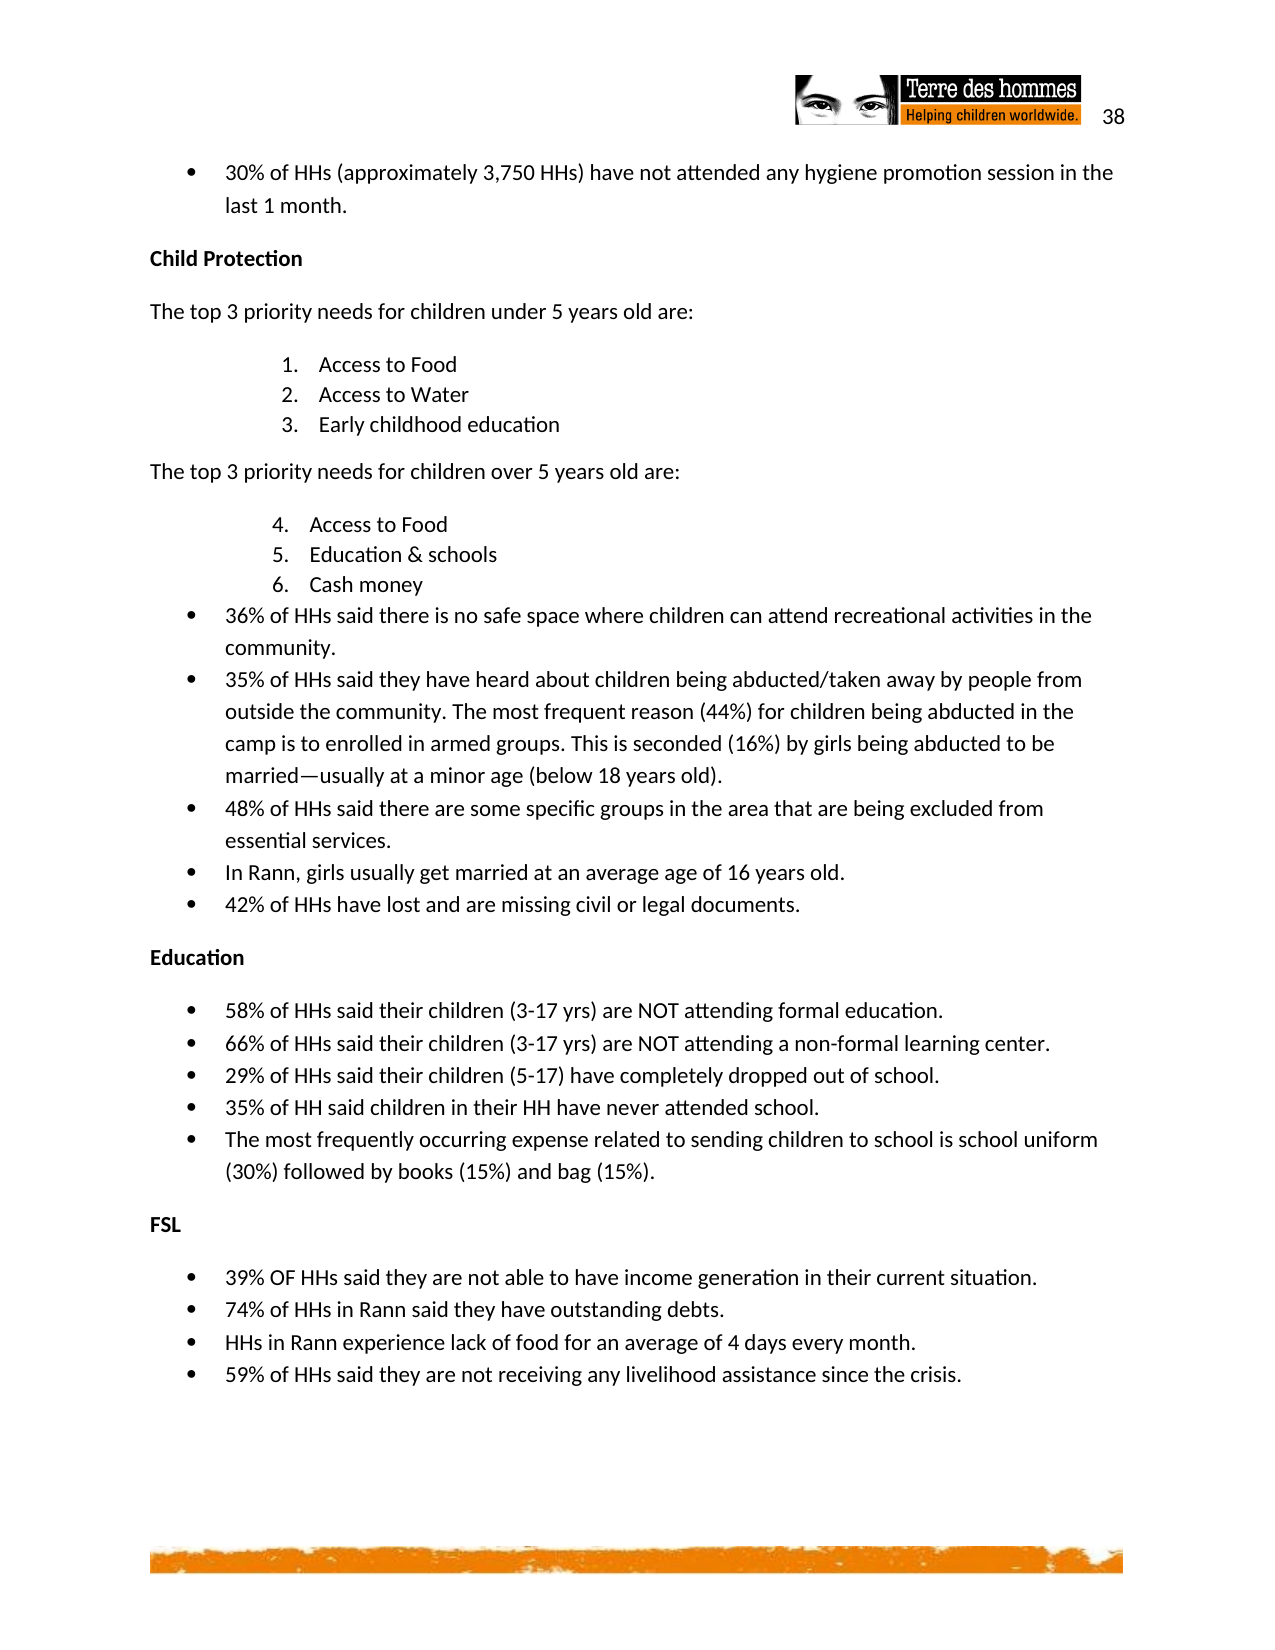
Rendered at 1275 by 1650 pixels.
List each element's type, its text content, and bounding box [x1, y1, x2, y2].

list In Rann, girls usually get married at an average age of 16 years old. [187, 858, 1125, 886]
list 48% of HHs said there are some specific groups in the area that are being excluded from essential services. [187, 794, 1125, 854]
text FSL [150, 1210, 1125, 1238]
list 74% of HHs in Rann said they have outstanding debts. [187, 1296, 1125, 1324]
text The top 3 priority needs for children under 5 years old are: [150, 297, 1125, 325]
list 35% of HHs said they have heard about children being abducted/taken away by people from outside the community. The most frequent reason (44%) for children being abducted in the camp is to enrolled in armed groups. This is seconded (16%) by girls being abducted to be married—usually at a minor age (below 18 years old). [187, 665, 1125, 790]
list Access to Food [272, 510, 1125, 538]
list Access to Food [281, 350, 1125, 378]
picture [150, 1546, 1123, 1575]
text Child Protection [150, 244, 1125, 272]
list 58% of HHs said their children (3-17 yrs) are NOT attending formal education. [187, 996, 1125, 1024]
list The most frequently occurring expense related to sending children to school is school uniform (30%) followed by books (15%) and bag (15%). [187, 1125, 1125, 1185]
list Access to Water [281, 380, 1125, 408]
text The top 3 priority needs for children over 5 years old are: [150, 457, 1125, 485]
list Early childhood education [281, 410, 1125, 438]
list 30% of HHs (approximately 3,750 HHs) have not attended any hygiene promotion session in the last 1 month. [187, 158, 1125, 219]
list HHs in Rann experience lack of food for an average of 4 days every month. [187, 1328, 1125, 1356]
list 66% of HHs said their children (3-17 yrs) are NOT attending a non-formal learning center. [187, 1029, 1125, 1057]
list 42% of HHs have lost and are missing civil or legal documents. [187, 890, 1125, 918]
picture [795, 75, 1082, 125]
list 29% of HHs said their children (5-17) have completely dropped out of school. [187, 1061, 1125, 1089]
list Cash money [272, 571, 1125, 598]
text Education [150, 943, 1125, 971]
list 35% of HH said children in their HH have never attended school. [187, 1093, 1125, 1121]
list Education & schools [272, 540, 1125, 568]
list 39% OF HHs said they are not able to have income generation in their current situation. [187, 1263, 1125, 1291]
list 59% of HHs said they are not receiving any livelihood assistance since the crisis. [187, 1360, 1125, 1388]
list 36% of HHs said there is no safe space where children can attend recreational activities in the community. [187, 601, 1125, 661]
